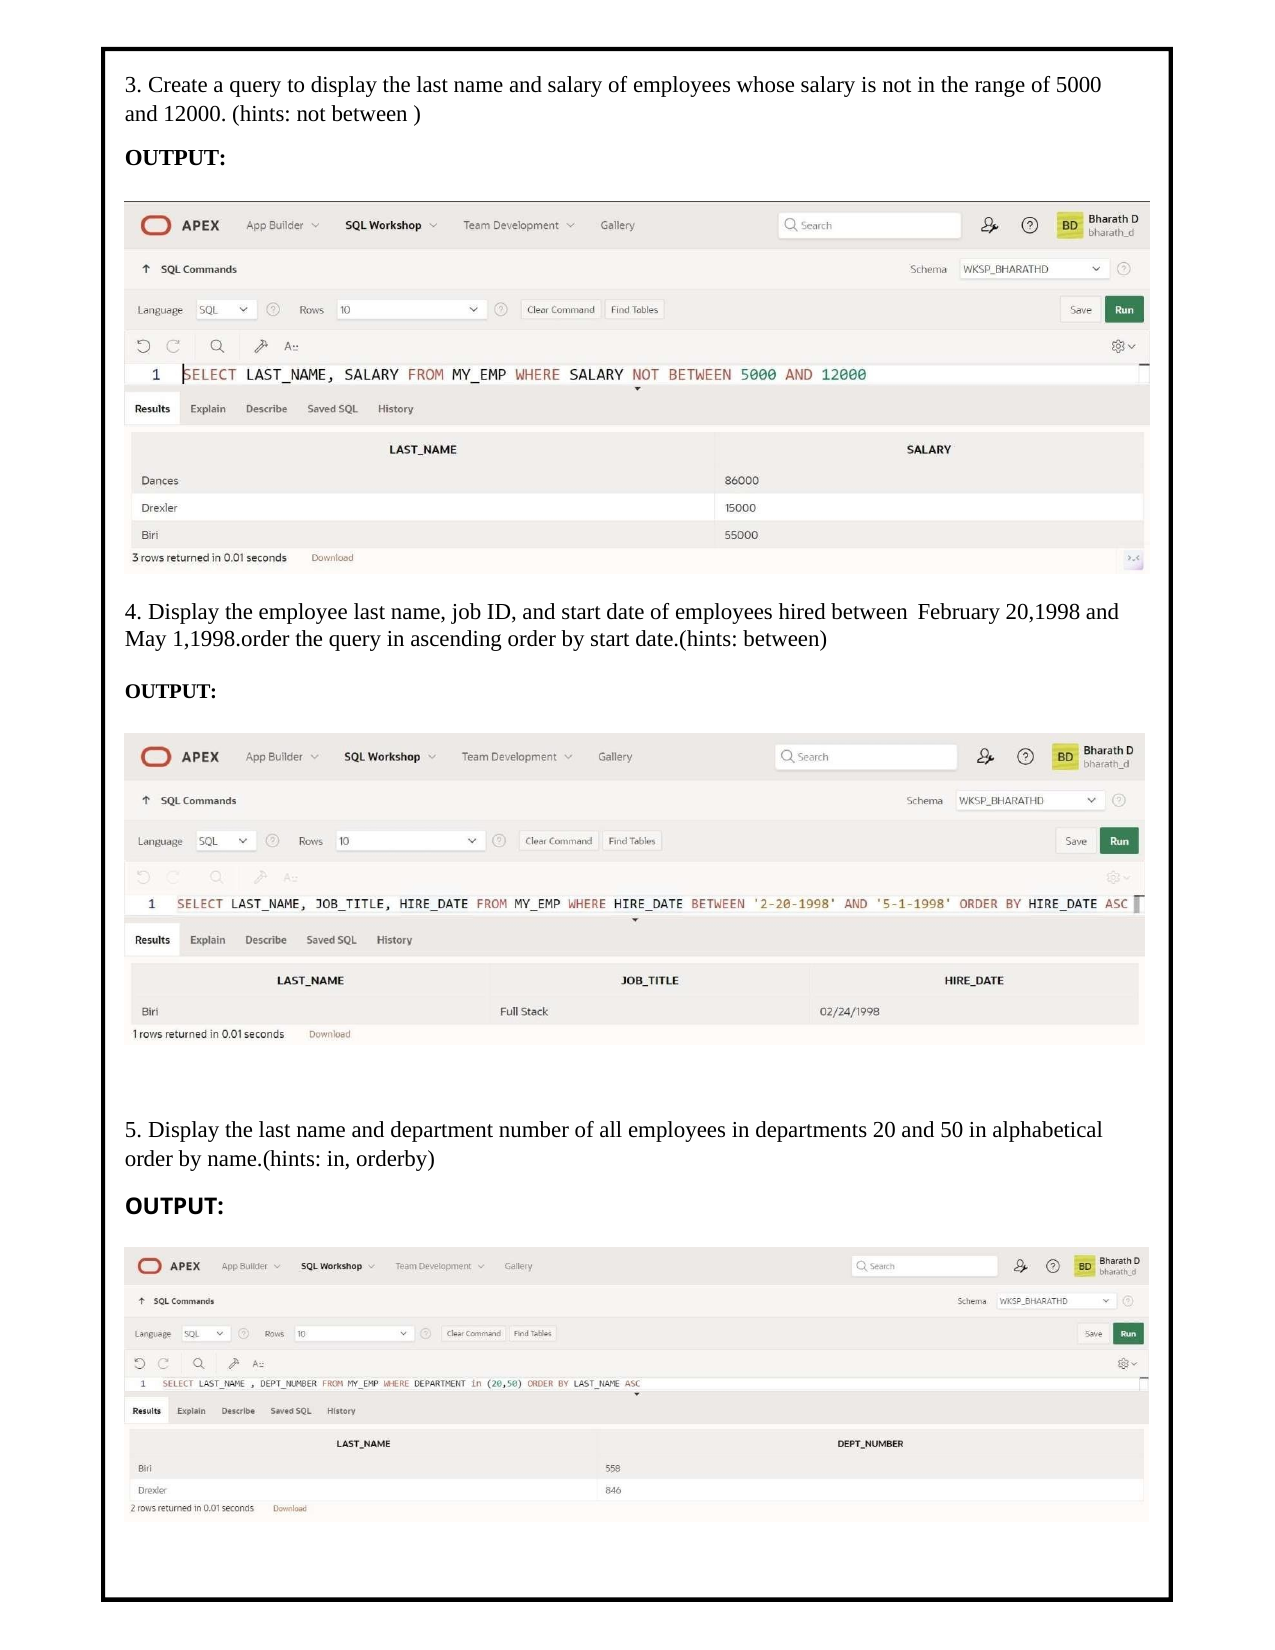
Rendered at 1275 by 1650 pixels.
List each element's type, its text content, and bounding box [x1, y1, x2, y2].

text OUTPUT: [124, 1190, 1223, 1221]
list Display the employee last name, job ID, and start date of employees hired between February 20,1998 and May 1,1998.order the query in ascending order by start date.(hints: between) [124, 598, 1138, 651]
text OUTPUT: [124, 144, 1223, 171]
picture [124, 201, 1150, 574]
picture [124, 733, 1145, 1045]
text OUTPUT: [124, 679, 1223, 703]
picture [124, 1247, 1149, 1522]
list Create a query to display the last name and salary of employees whose salary is not in the range of 5000 and 12000. (hints: not between ) [124, 71, 1125, 126]
list Display the last name and department number of all employees in departments 20 and 50 in alphabetical order by name.(hints: in, orderby) [124, 1116, 1125, 1172]
